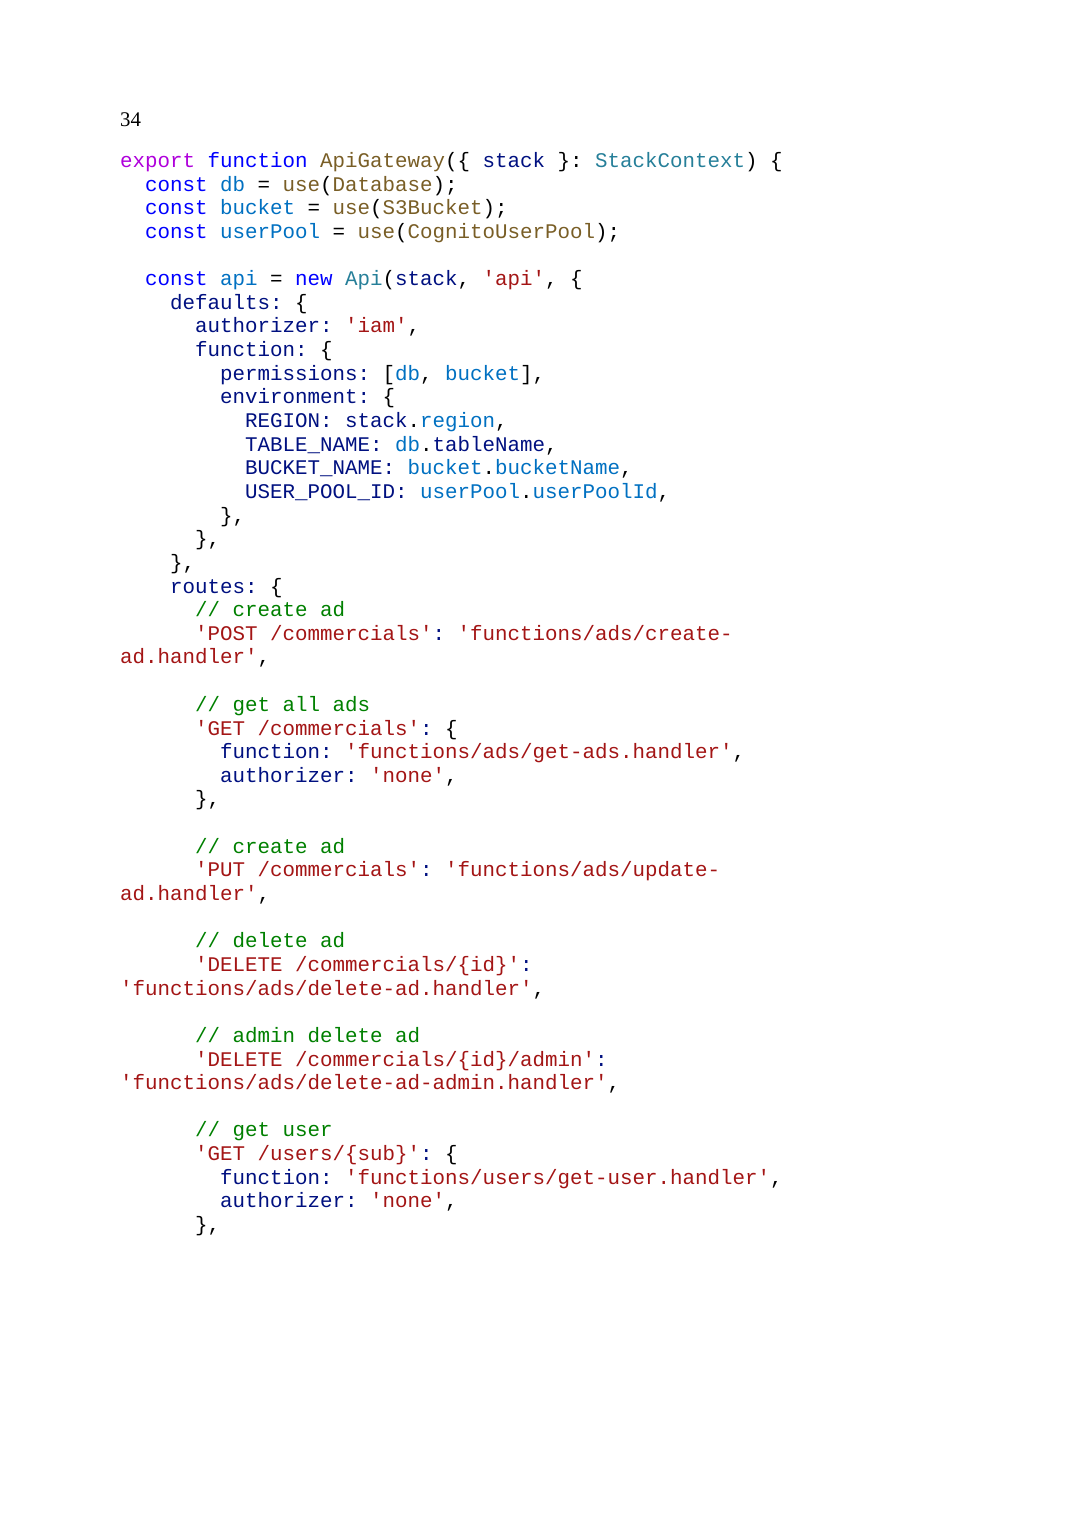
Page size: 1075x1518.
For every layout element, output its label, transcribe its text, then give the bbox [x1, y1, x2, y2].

text export function ApiGateway({ stack }: StackContext) { [120, 150, 820, 174]
text function: { [120, 339, 820, 363]
text 'DELETE /commercials/{id}/admin': 'functions/ads/delete-ad-admin.handler', [120, 1048, 820, 1096]
text const api = new Api(stack, 'api', { [120, 268, 820, 292]
text permissions: [db, bucket], [120, 363, 820, 386]
text 'GET /users/{sub}': { [120, 1143, 820, 1167]
text environment: { [120, 386, 820, 410]
text // admin delete ad [120, 1025, 820, 1048]
text TABLE_NAME: db.tableName, [120, 434, 820, 457]
text // create ad [120, 599, 820, 623]
text REGION: stack.region, [120, 410, 820, 434]
text }, [120, 1214, 820, 1238]
text }, [120, 788, 820, 812]
text authorizer: 'iam', [120, 316, 820, 339]
text // get all ads [120, 694, 820, 717]
text 'DELETE /commercials/{id}': 'functions/ads/delete-ad.handler', [120, 954, 820, 1001]
text 'POST /commercials': 'functions/ads/create-ad.handler', [120, 623, 820, 670]
text function: 'functions/users/get-user.handler', [120, 1167, 820, 1190]
text }, [120, 505, 820, 528]
text }, [120, 528, 820, 552]
text 'PUT /commercials': 'functions/ads/update-ad.handler', [120, 859, 820, 907]
text // delete ad [120, 930, 820, 954]
text defaults: { [120, 292, 820, 316]
text function: 'functions/ads/get-ads.handler', [120, 741, 820, 765]
text authorizer: 'none', [120, 1190, 820, 1214]
text routes: { [120, 576, 820, 599]
text const db = use(Database); [120, 174, 820, 197]
text // create ad [120, 836, 820, 859]
text 'GET /commercials': { [120, 717, 820, 741]
text const userPool = use(CognitoUserPool); [120, 221, 820, 244]
text authorizer: 'none', [120, 765, 820, 788]
text BUCKET_NAME: bucket.bucketName, [120, 457, 820, 481]
text // get user [120, 1119, 820, 1143]
text const bucket = use(S3Bucket); [120, 197, 820, 221]
text USER_POOL_ID: userPool.userPoolId, [120, 481, 820, 505]
text }, [120, 552, 820, 576]
